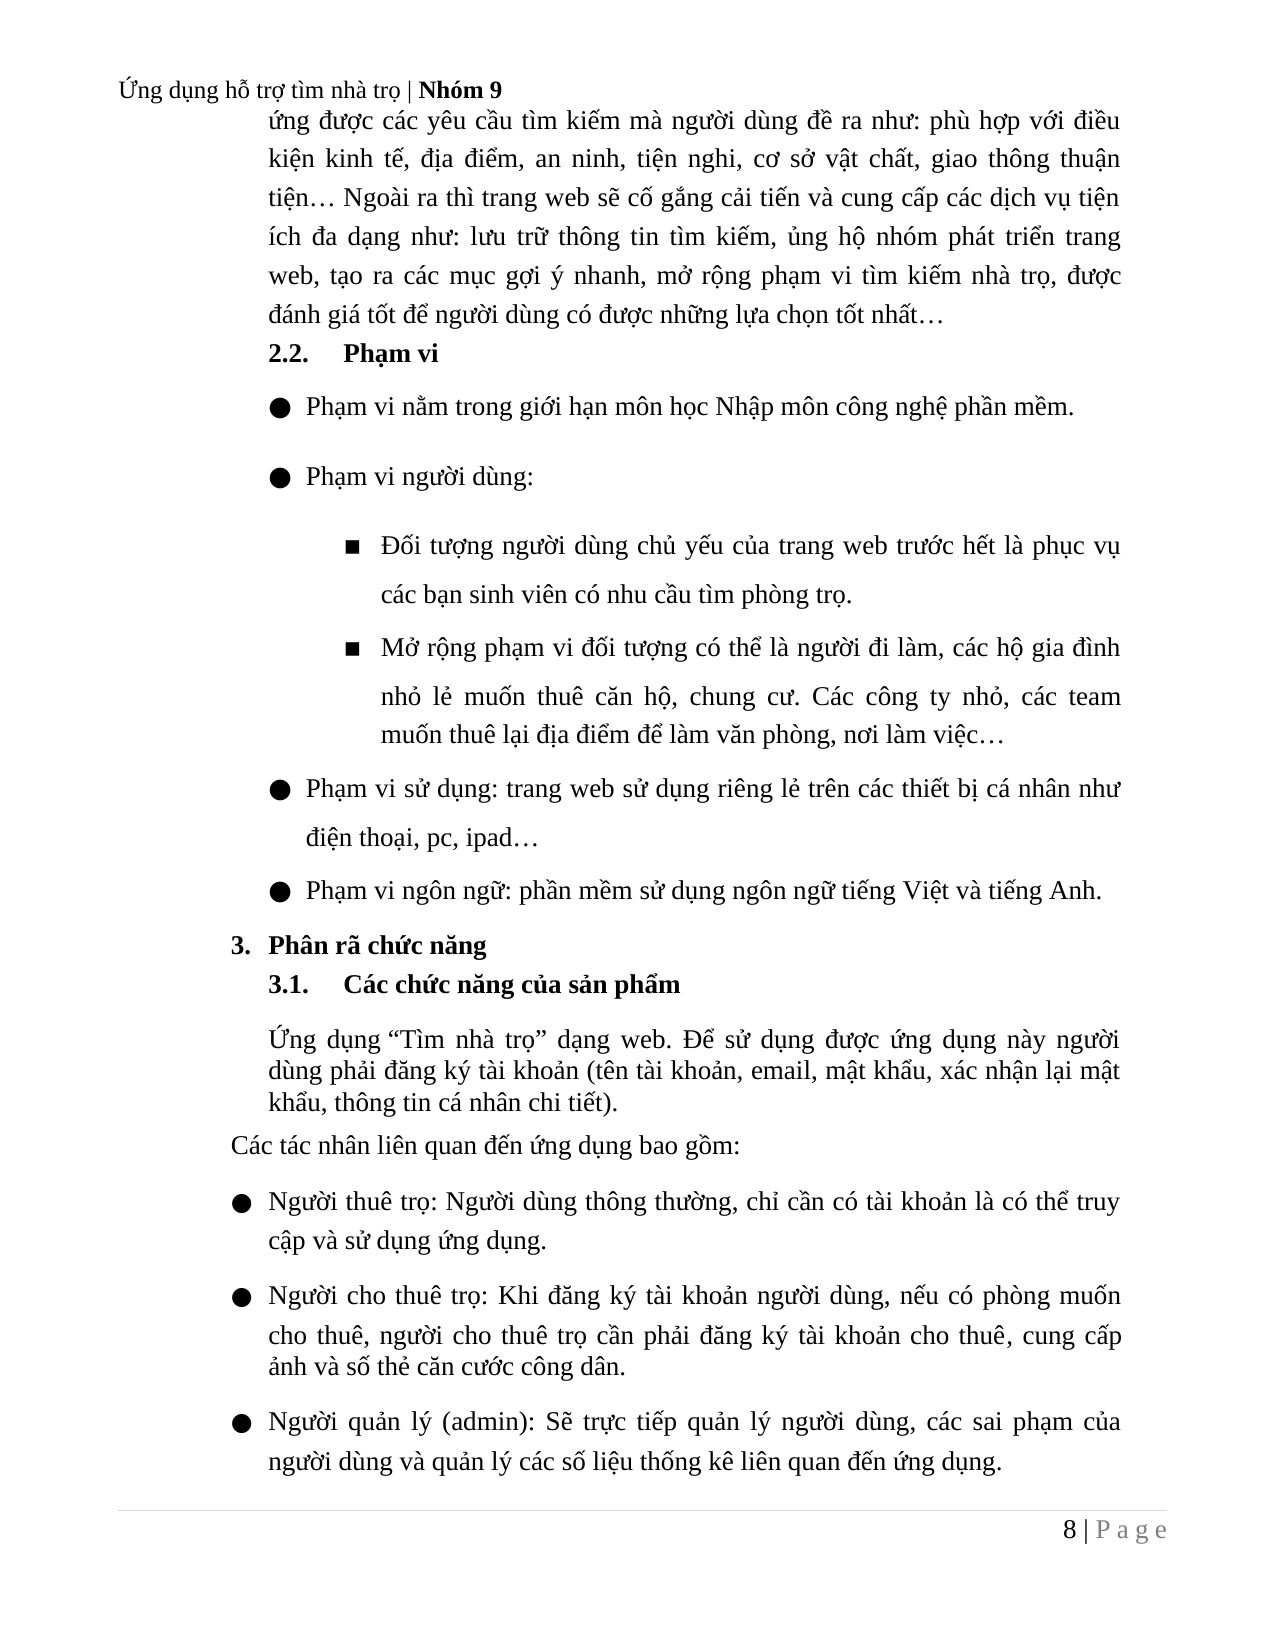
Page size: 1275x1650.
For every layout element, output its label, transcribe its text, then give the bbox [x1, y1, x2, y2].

list Đối tượng người dùng chủ yếu của trang web trước hết là phục vụ các bạn sinh viên có nhu cầu tìm phòng trọ. [343, 514, 1122, 609]
list Các chức năng của sản phẩm [268, 968, 1122, 999]
text Các tác nhân liên quan đến ứng dụng bao gồm: [193, 1129, 1122, 1160]
list Phân rã chức năng [231, 929, 1122, 960]
list Phạm vi nằm trong giới hạn môn học Nhập môn công nghệ phần mềm. [268, 376, 1122, 431]
list Người cho thuê trọ: Khi đăng ký tài khoản người dùng, nếu có phòng muốn cho thuê, người cho thuê trọ cần phải đăng ký tài khoản cho thuê, cung cấp ảnh và số thẻ căn cước công dân. [231, 1268, 1122, 1381]
list Người quản lý (admin): Sẽ trực tiếp quản lý người dùng, các sai phạm của người dùng và quản lý các số liệu thống kê liên quan đến ứng dụng. [231, 1394, 1122, 1476]
list Phạm vi ngôn ngữ: phần mềm sử dụng ngôn ngữ tiếng Việt và tiếng Anh. [268, 859, 1122, 915]
text Ứng dụng “Tìm nhà trọ” dạng web. Để sử dụng được ứng dụng này người dùng phải đăng ký tài khoản (tên tài khoản, email, mật khẩu, xác nhận lại mật khẩu, thông tin cá nhân chi tiết). [268, 1023, 1122, 1117]
list Phạm vi sử dụng: trang web sử dụng riêng lẻ trên các thiết bị cá nhân như điện thoại, pc, ipad… [268, 757, 1122, 852]
list Phạm vi người dùng: [268, 445, 1122, 501]
list Mở rộng phạm vi đối tượng có thể là người đi làm, các hộ gia đình nhỏ lẻ muốn thuê căn hộ, chung cư. Các công ty nhỏ, các team muốn thuê lại địa điểm để làm văn phòng, nơi làm việc… [343, 617, 1122, 750]
list Người thuê trọ: Người dùng thông thường, chỉ cần có tài khoản là có thể truy cập và sử dụng ứng dụng. [231, 1173, 1122, 1255]
list Phạm vi [268, 337, 1122, 368]
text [268, 104, 1122, 329]
